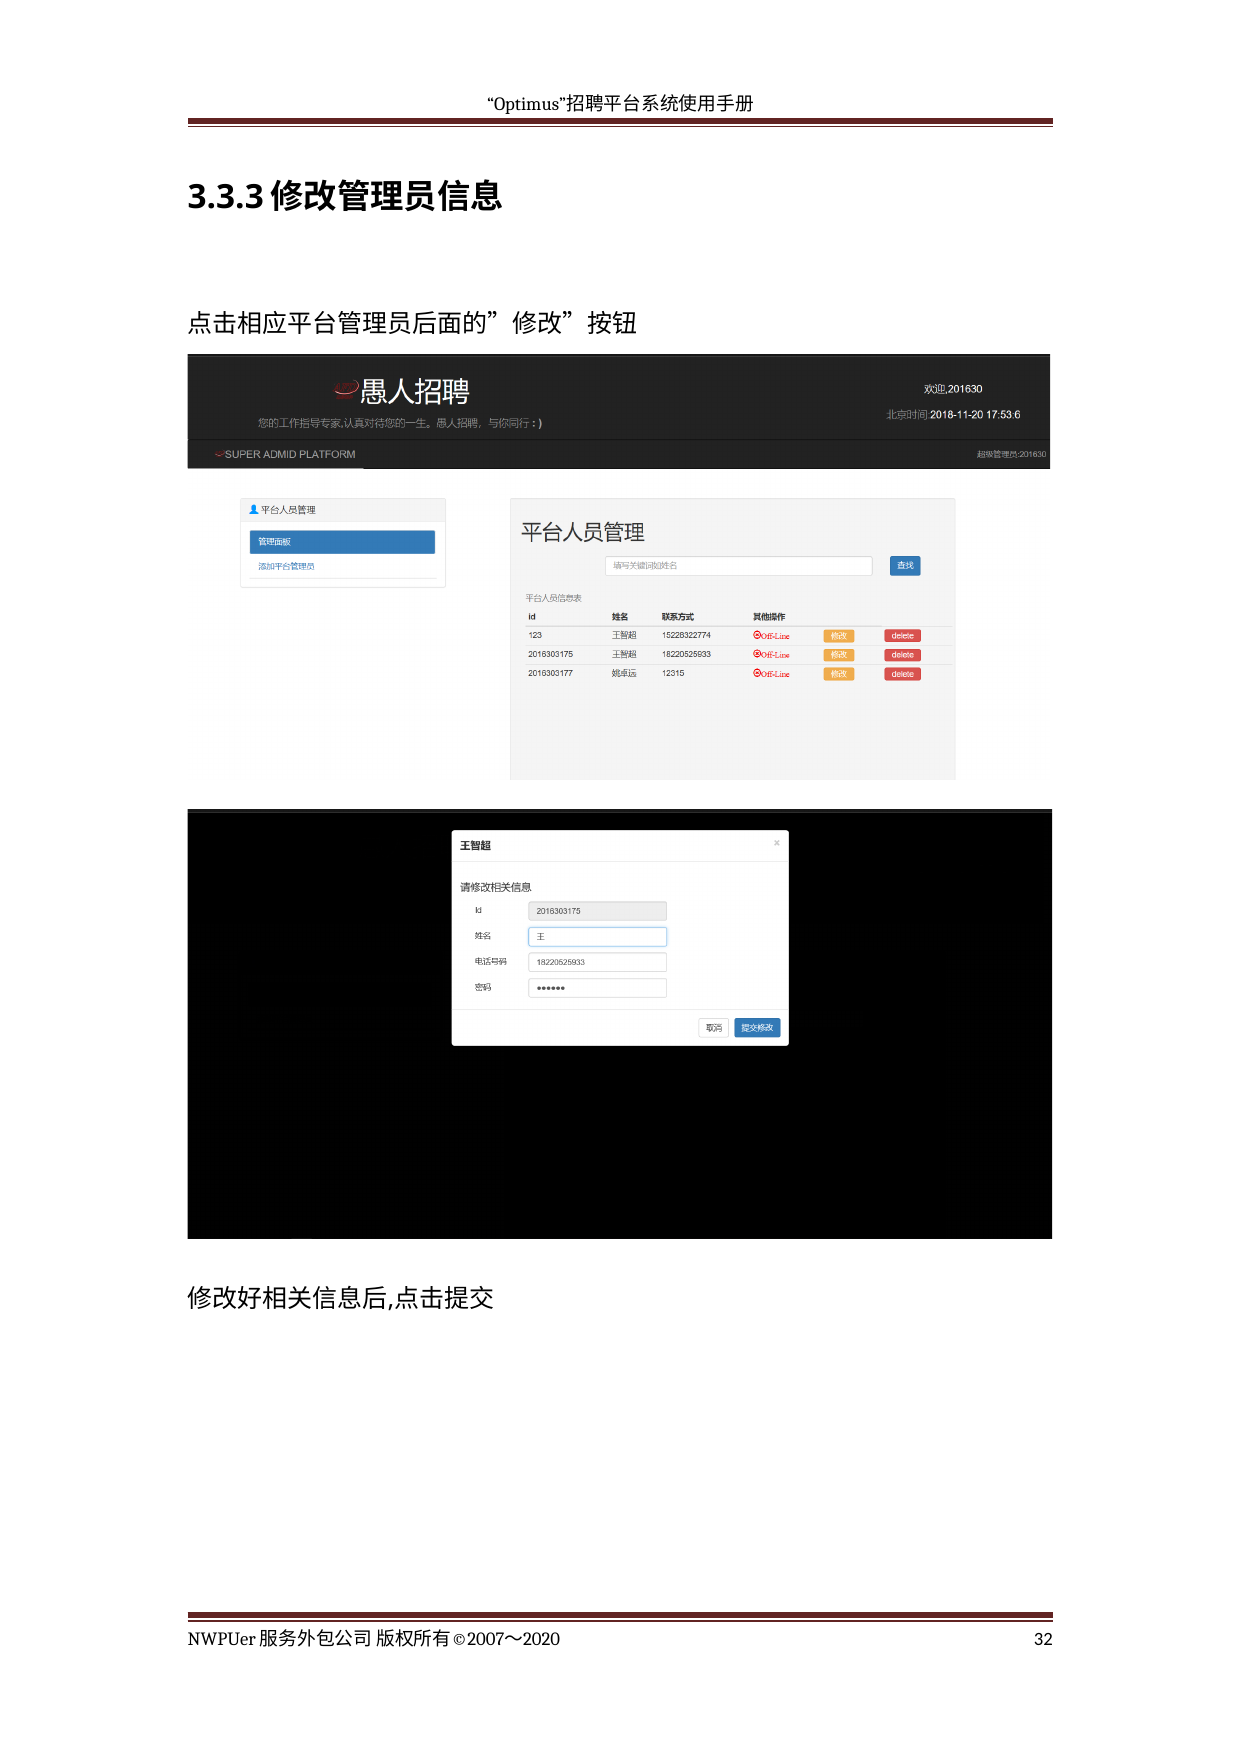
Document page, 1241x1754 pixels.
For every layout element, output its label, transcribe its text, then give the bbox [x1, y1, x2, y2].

subtitle 3.3.3修改管理员信息 [187, 162, 1053, 227]
text 点击相应平台管理员后面的”修改”按钮 [187, 289, 1053, 354]
text 修改好相关信息后,点击提交 [187, 1264, 1053, 1329]
picture [187, 809, 1053, 1239]
picture [187, 354, 1050, 780]
